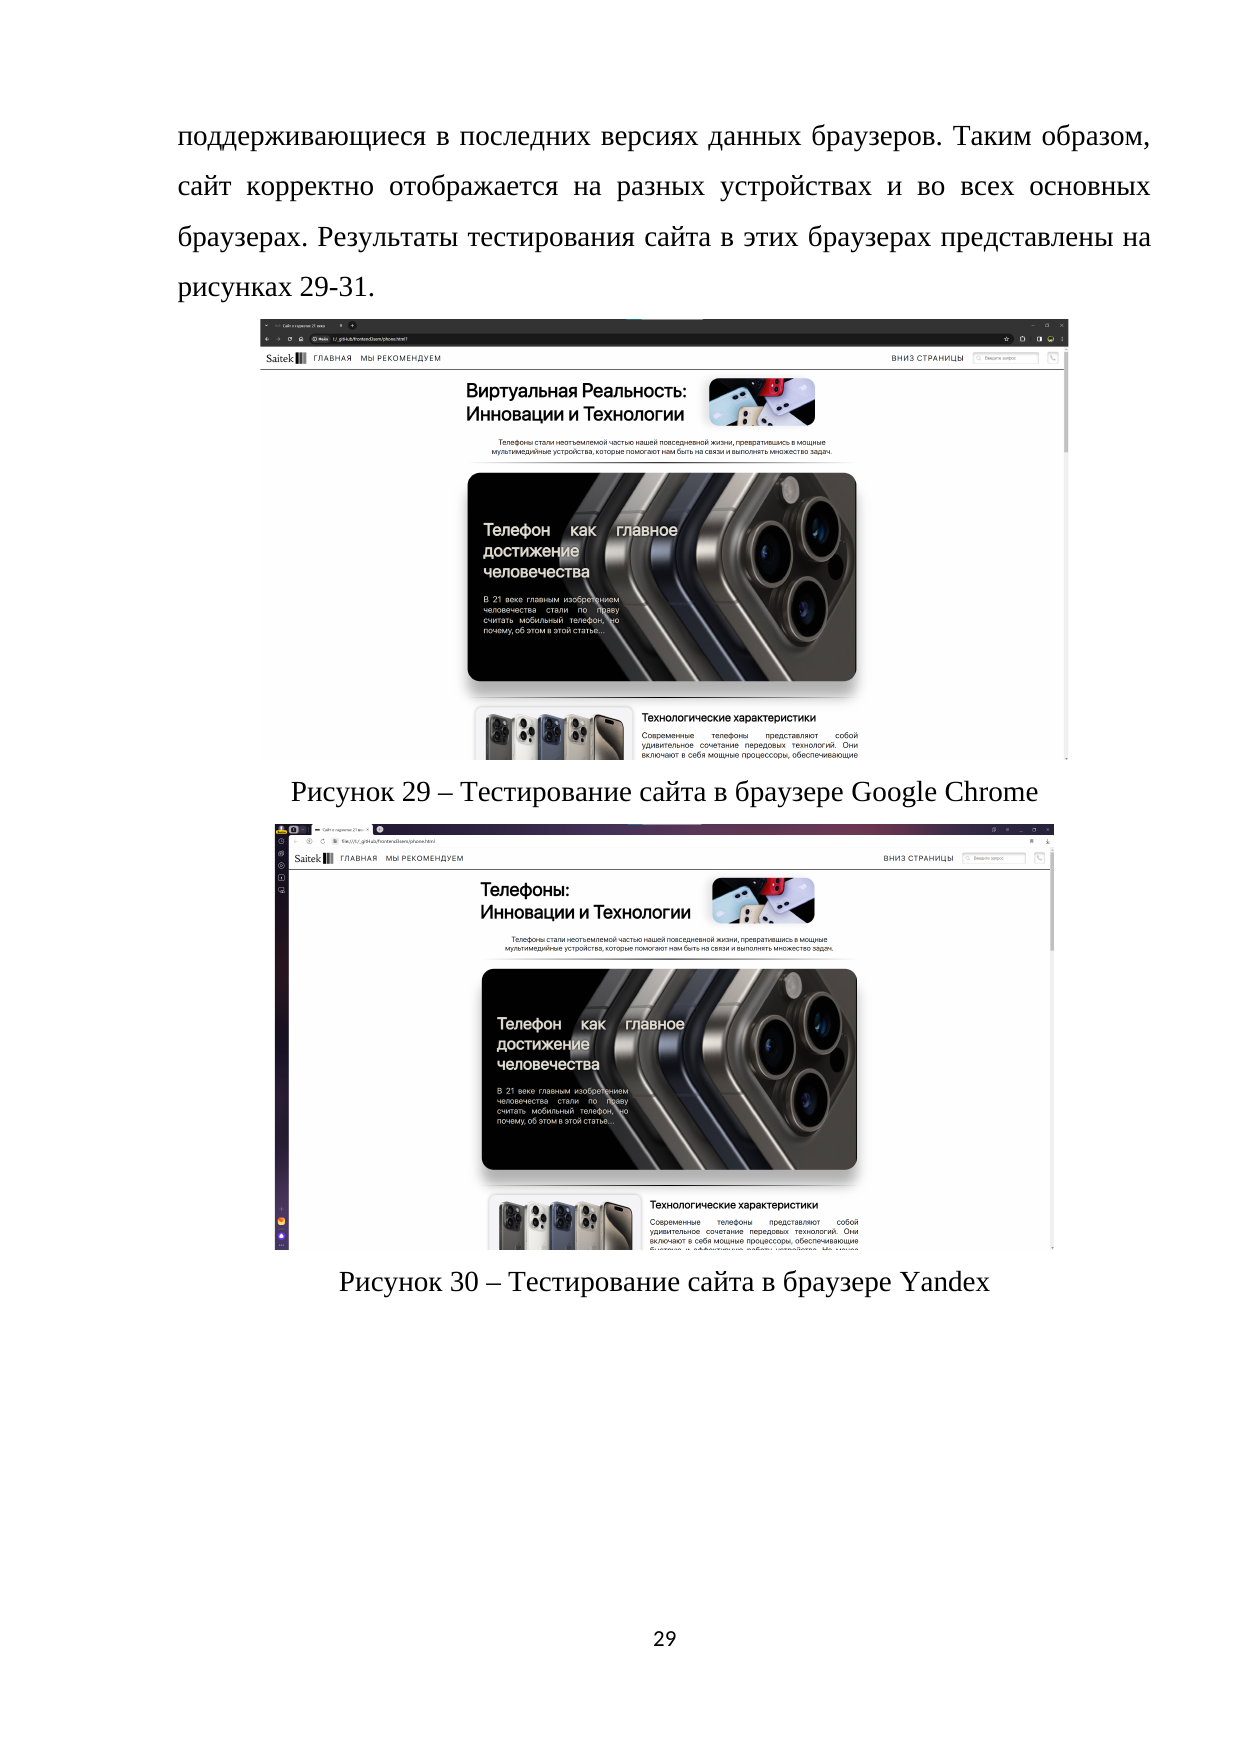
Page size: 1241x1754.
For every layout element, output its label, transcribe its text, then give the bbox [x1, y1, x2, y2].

picture [260, 319, 1069, 760]
picture [274, 824, 1054, 1250]
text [177, 118, 1152, 303]
text Рисунок 30 – Тестирование сайта в браузере Yandex [177, 1264, 1152, 1298]
text Рисунок 29 – Тестирование сайта в браузере Google Chrome [177, 774, 1152, 808]
